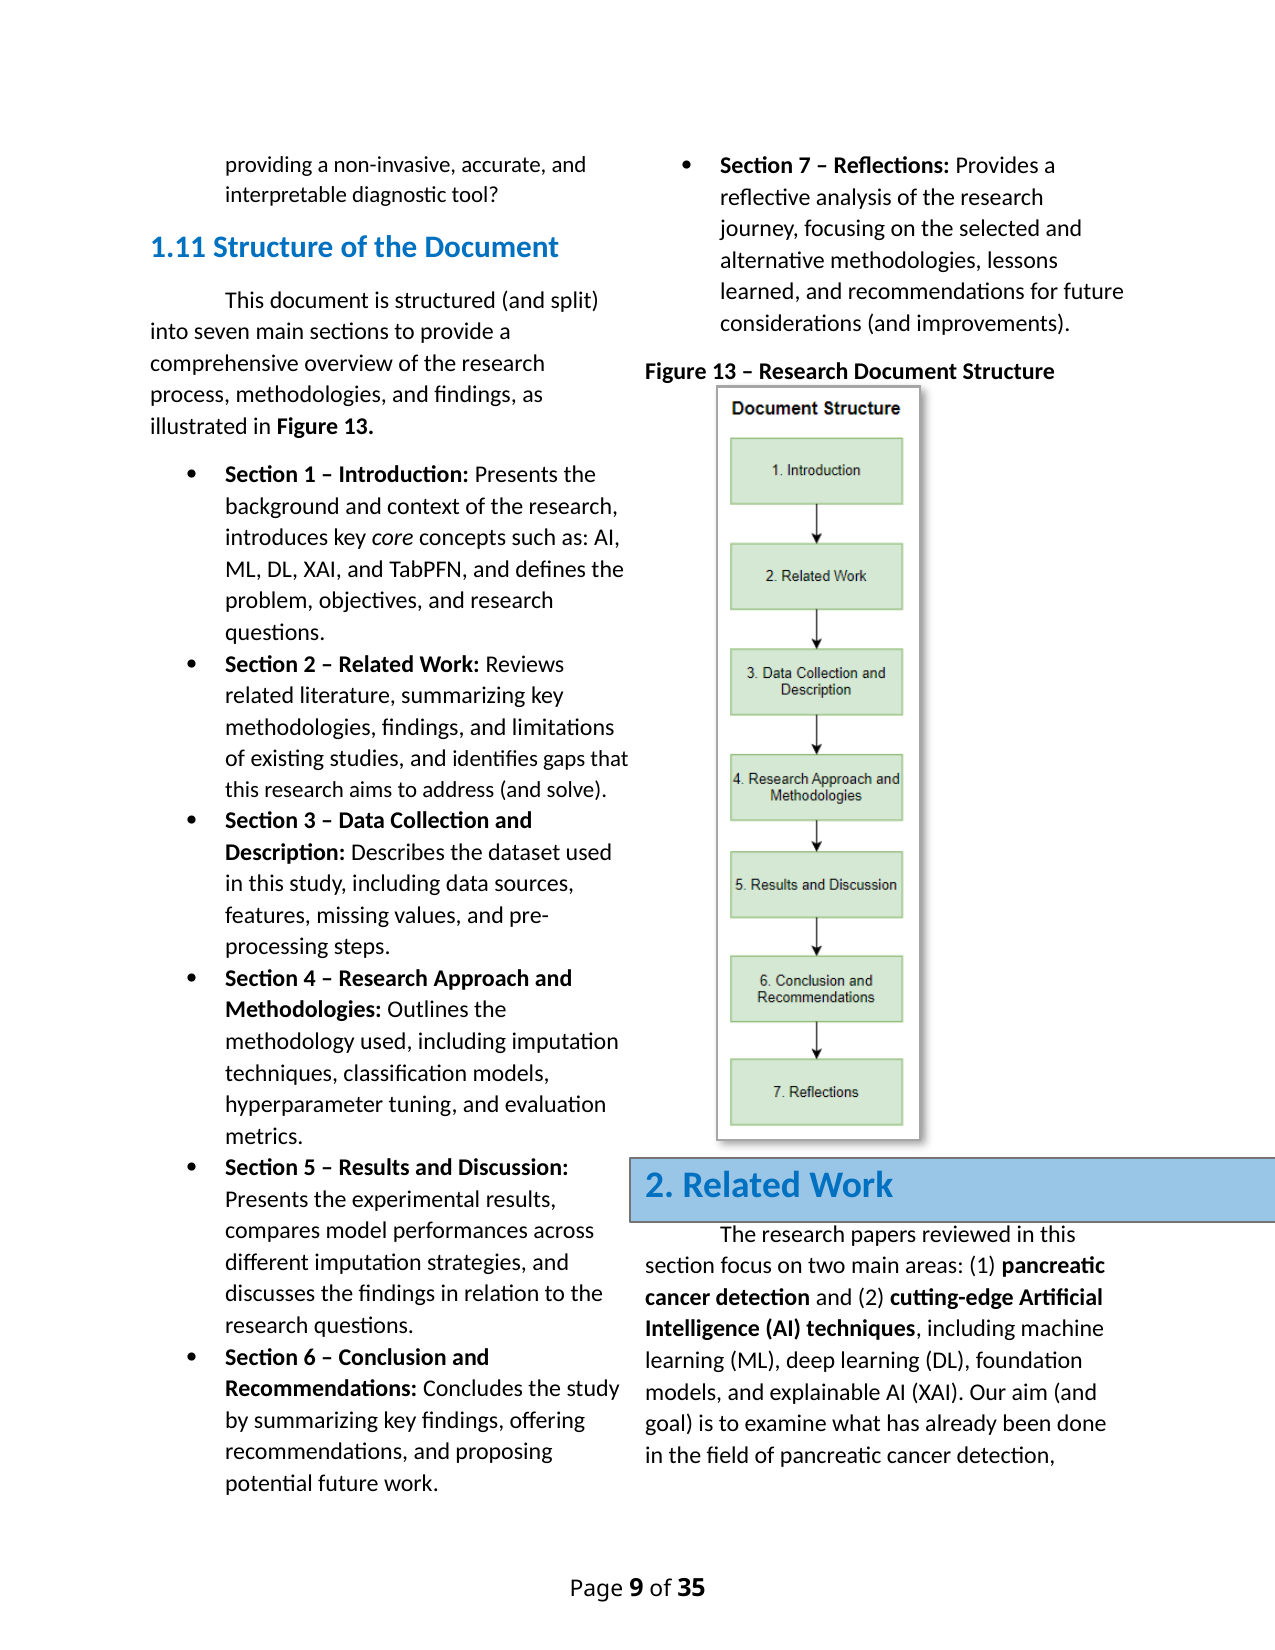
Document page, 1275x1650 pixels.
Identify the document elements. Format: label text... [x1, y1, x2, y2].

list Section 4 – Research Approach and Methodologies: Outlines the methodology used, including imputation techniques, classification models, hyperparameter tuning, and evaluation metrics. [187, 963, 630, 1150]
picture [718, 388, 919, 1139]
list Section 2 – Related Work: Reviews related literature, summarizing key methodologies, findings, and limitations of existing studies, and identifies gaps that this research aims to address (and solve). [187, 649, 630, 803]
list Section 1 – Introduction: Presents the background and context of the research, introduces key core concepts such as: AI, ML, DL, XAI, and TabPFN, and defines the problem, objectives, and research questions. [187, 459, 630, 646]
text This document is structured (and split) into seven main sections to provide a comprehensive overview of the research process, methodologies, and findings, as illustrated in Figure 13. [150, 285, 630, 440]
text Figure 13 – Research Document Structure [645, 356, 1125, 385]
text 1.11 Structure of the Document [150, 227, 630, 265]
list Section 3 – Data Collection and Description: Describes the dataset used in this study, including data sources, features, missing values, and pre-processing steps. [187, 805, 630, 961]
list Section 7 – Reflections: Provides a reflective analysis of the research journey, focusing on the selected and alternative methodologies, lessons learned, and recommendations for future considerations (and improvements). [682, 150, 1125, 337]
list Section 6 – Conclusion and Recommendations: Concludes the study by summarizing key findings, offering recommendations, and proposing potential future work. [187, 1342, 630, 1497]
list Section 5 – Results and Discussion: Presents the experimental results, compares model performances across different imputation strategies, and discusses the findings in relation to the research questions. [187, 1152, 630, 1339]
